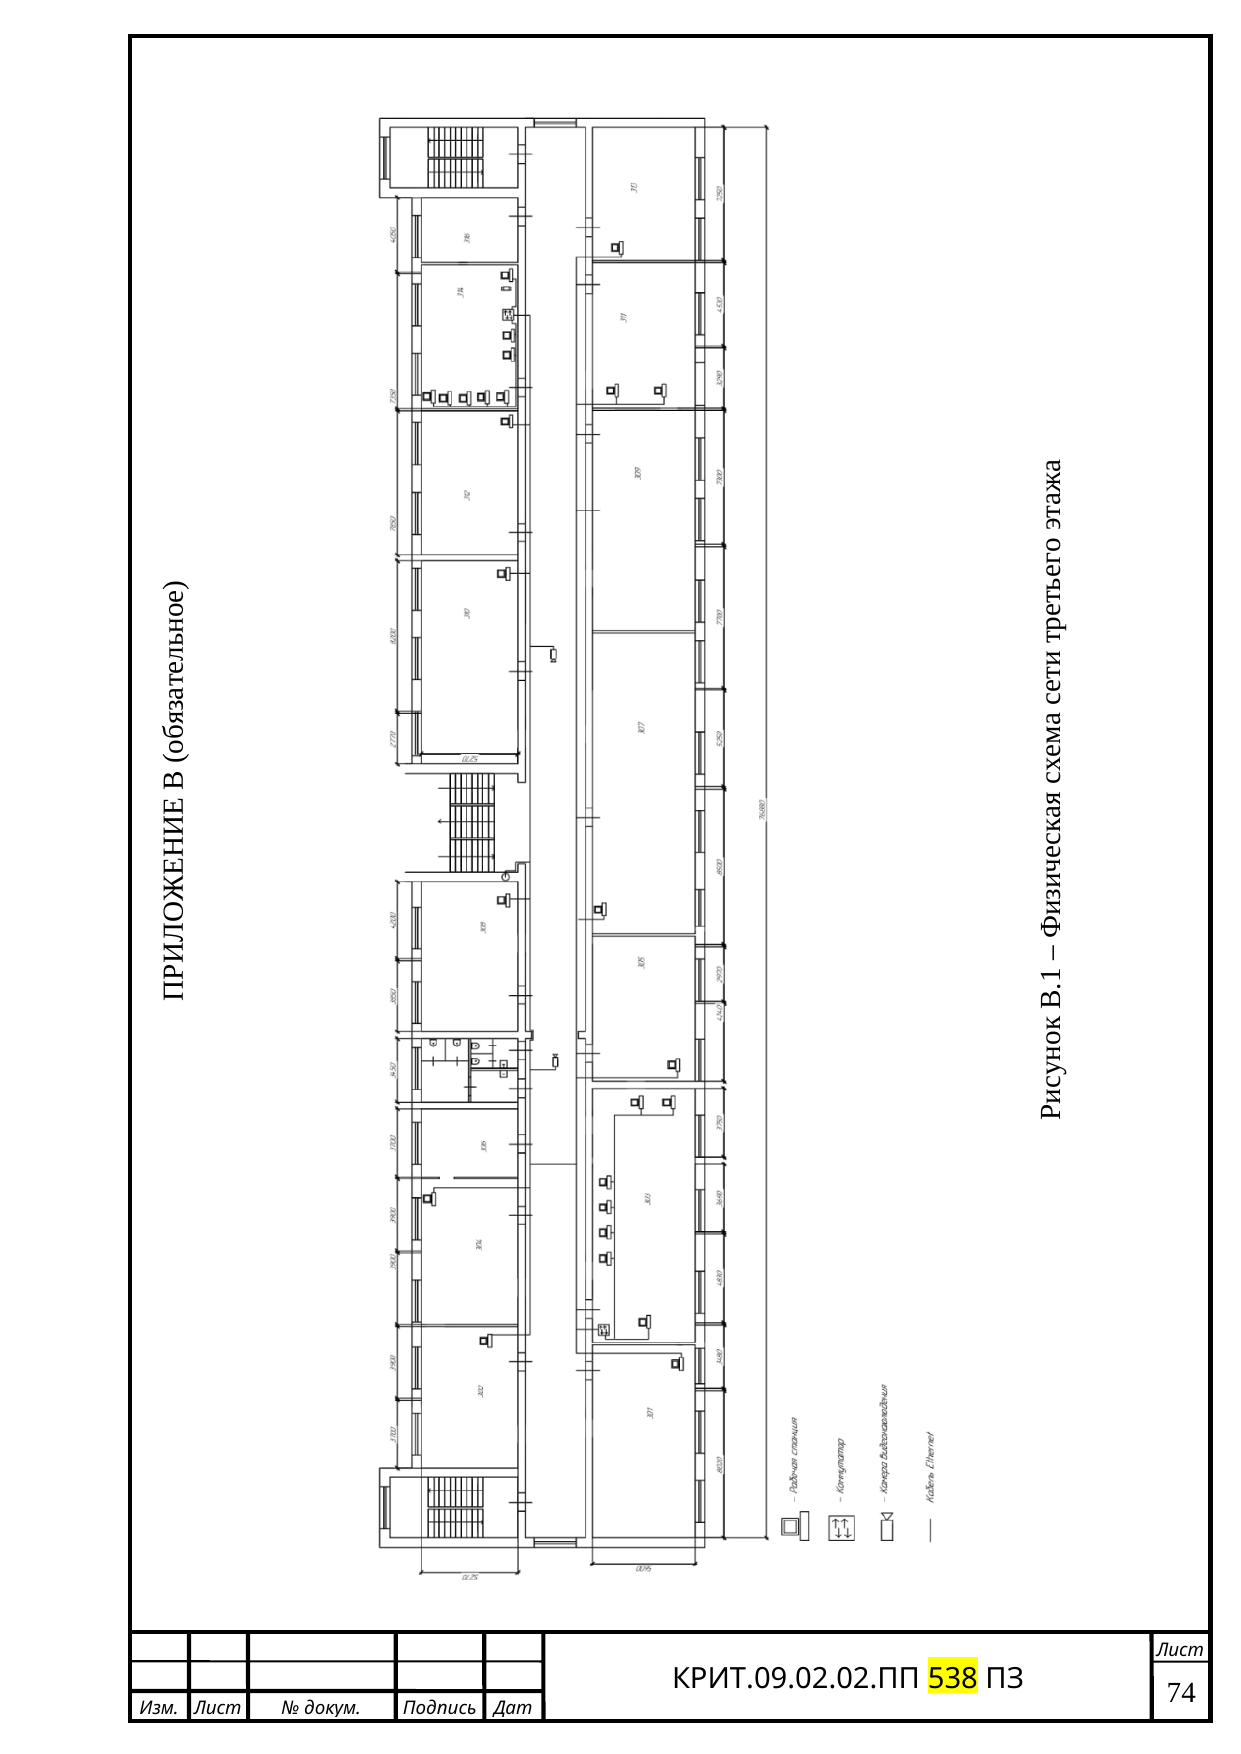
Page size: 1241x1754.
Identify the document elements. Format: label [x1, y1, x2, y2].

picture [363, 111, 959, 1579]
